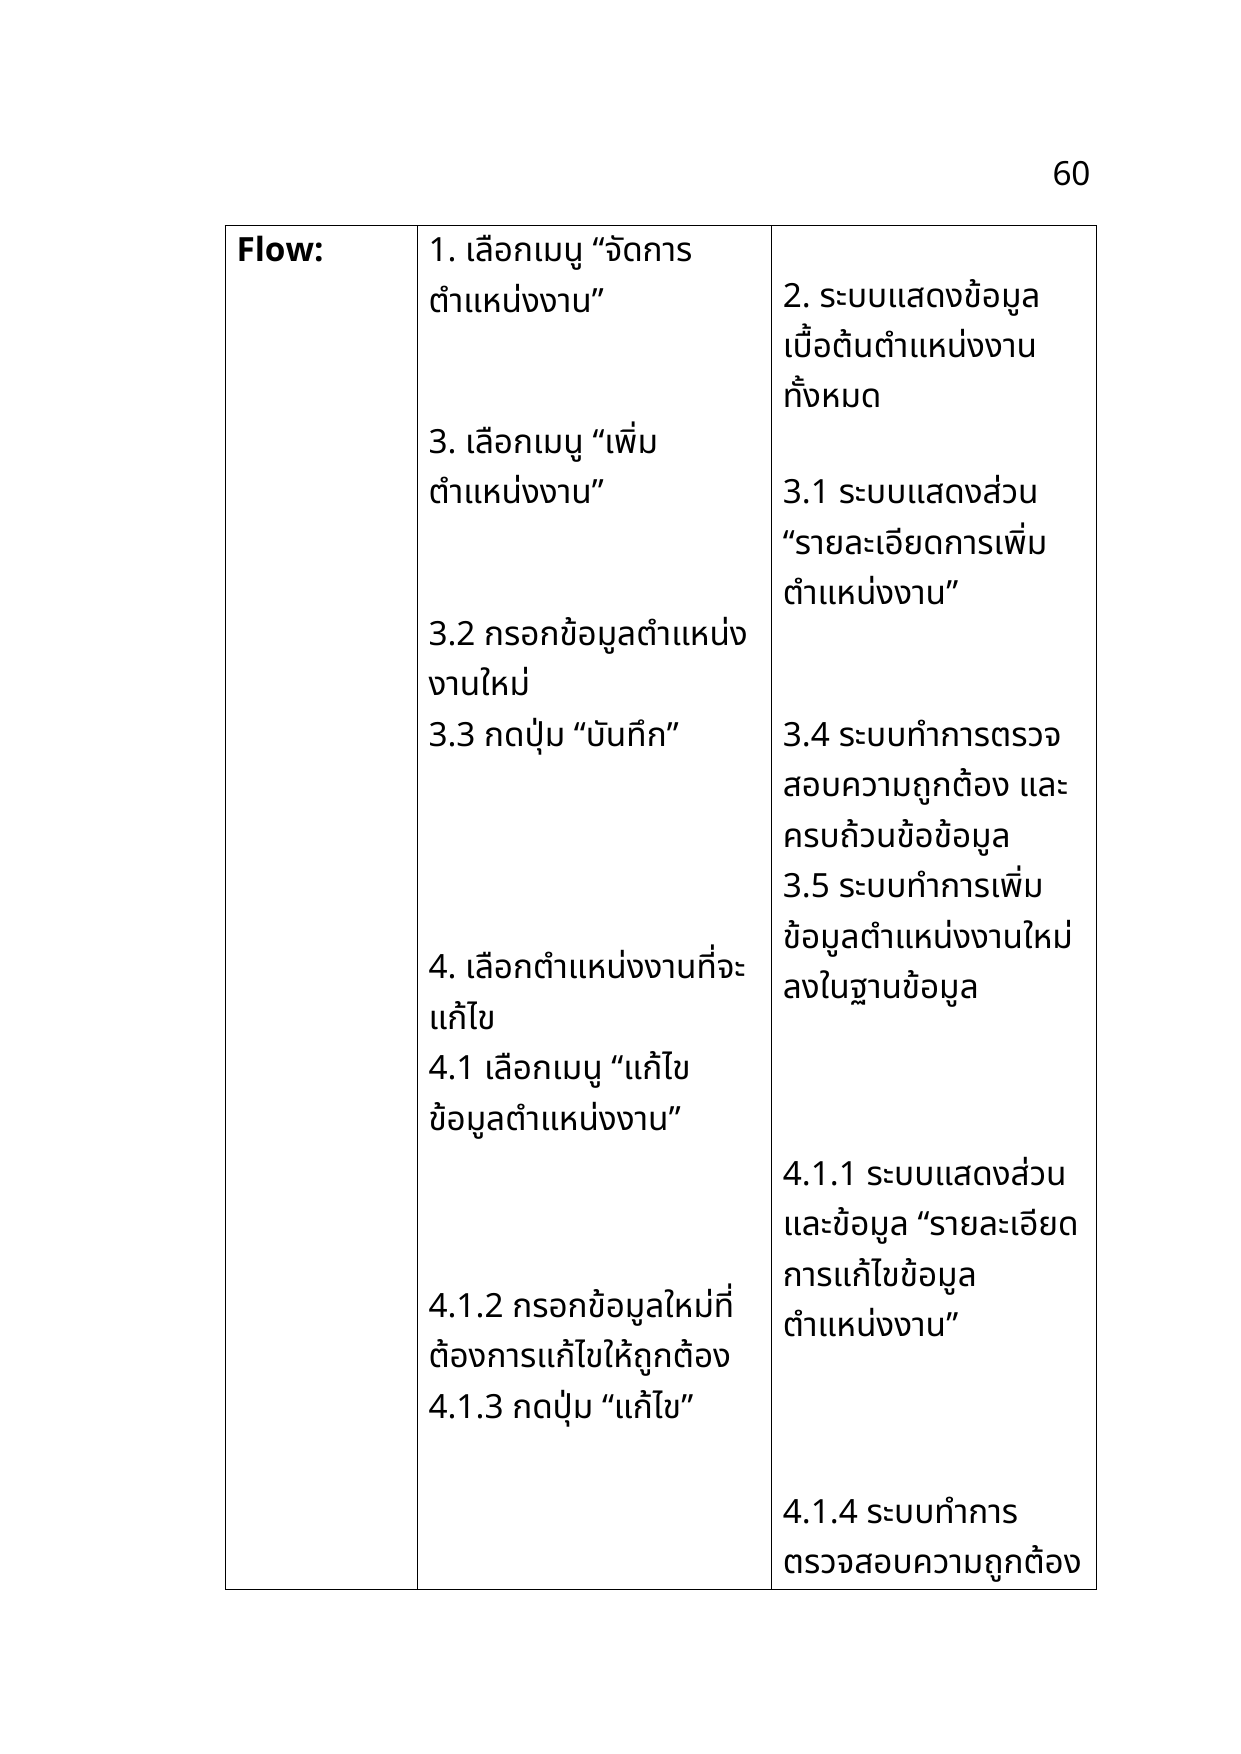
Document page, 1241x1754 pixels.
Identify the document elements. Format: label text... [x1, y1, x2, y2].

table_cell Normal Flow: [226, 226, 417, 1589]
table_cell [772, 226, 1096, 1589]
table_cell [418, 226, 771, 1589]
